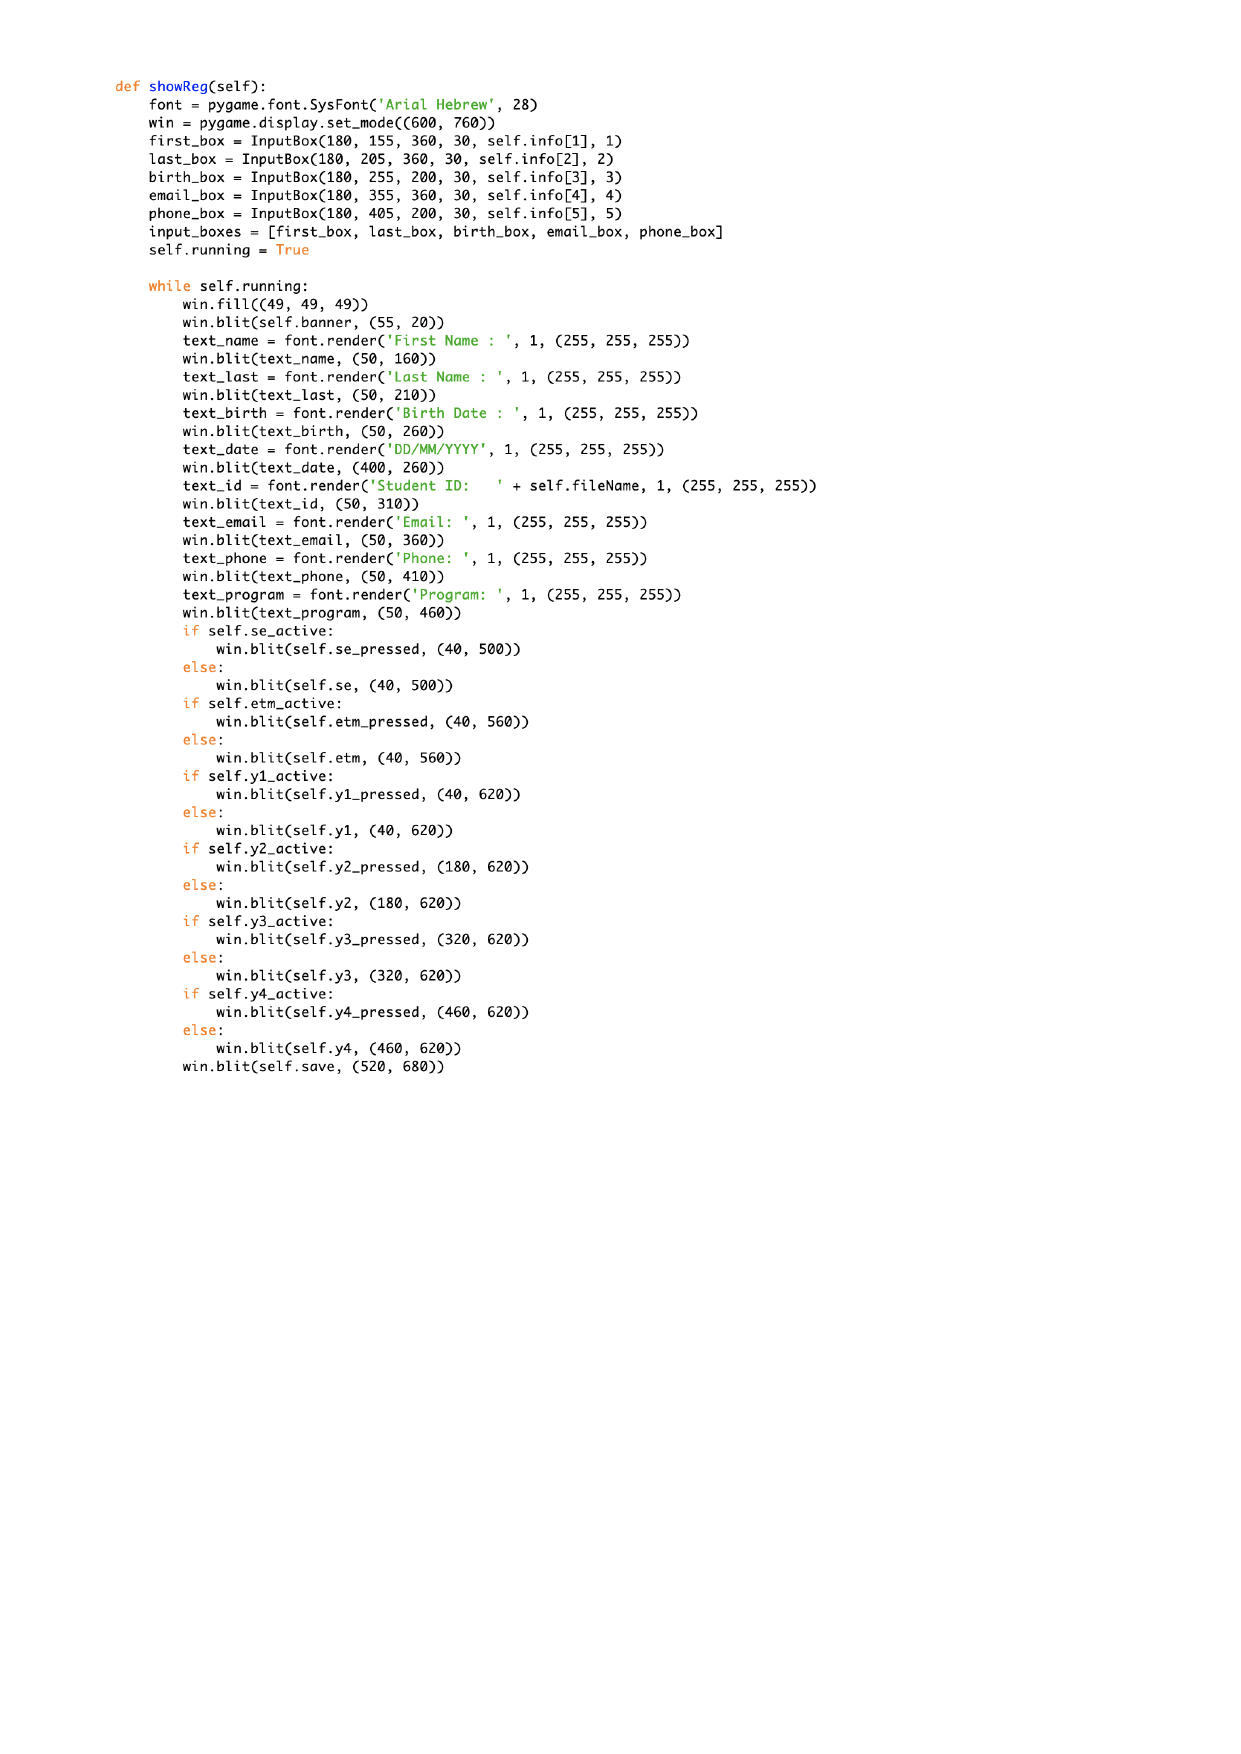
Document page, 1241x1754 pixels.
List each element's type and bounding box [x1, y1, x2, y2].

picture [75, 75, 1165, 1083]
